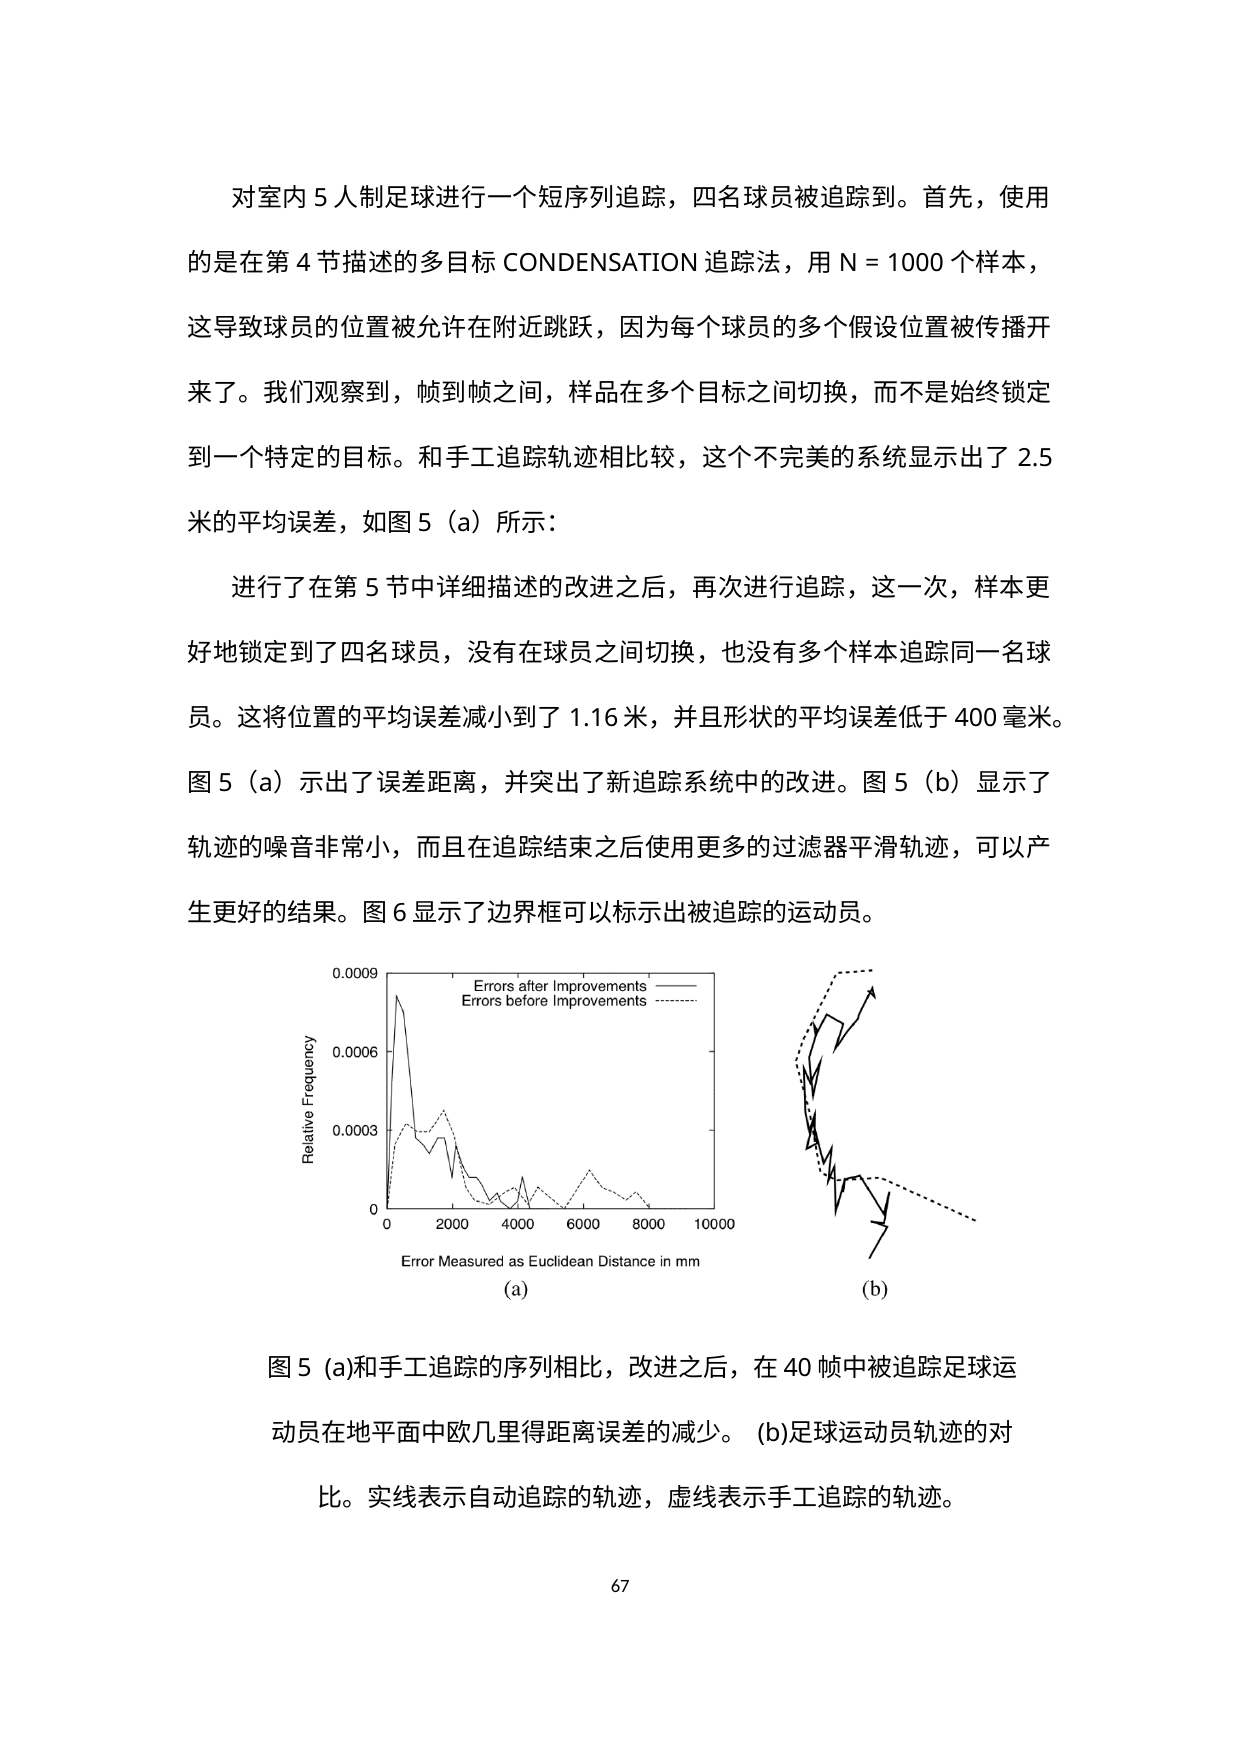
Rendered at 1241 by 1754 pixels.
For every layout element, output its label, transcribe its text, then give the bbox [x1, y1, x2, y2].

text 进行了在第5节中详细描述的改进之后，再次进行追踪，这一次，样本更好地锁定到了四名球员，没有在球员之间切换，也没有多个样本追踪同一名球员。这将位置的平均误差减小到了1.16米，并且形状的平均误差低于400毫米。图5（a）示出了误差距离，并突出了新追踪系统中的改进。图5（b）显示了轨迹的噪音非常小，而且在追踪结束之后使用更多的过滤器平滑轨迹，可以产生更好的结果。图6显示了边界框可以标示出被追踪的运动员。 [187, 553, 1053, 943]
text 图5 (a)和手工追踪的序列相比，改进之后，在40帧中被追踪足球运 [187, 1333, 1053, 1398]
text 对室内5人制足球进行一个短序列追踪，四名球员被追踪到。首先，使用的是在第4节描述的多目标CONDENSATION追踪法，用N = 1000个样本，这导致球员的位置被允许在附近跳跃，因为每个球员的多个假设位置被传播开来了。我们观察到，帧到帧之间，样品在多个目标之间切换，而不是始终锁定到一个特定的目标。和手工追踪轨迹相比较，这个不完美的系统显示出了2.5米的平均误差，如图5（a）所示： [187, 163, 1053, 553]
text 动员在地平面中欧几里得距离误差的减少。 (b)足球运动员轨迹的对 [187, 1398, 1053, 1463]
picture [237, 943, 1047, 1310]
text 比。实线表示自动追踪的轨迹，虚线表示手工追踪的轨迹。 [187, 1463, 1053, 1528]
